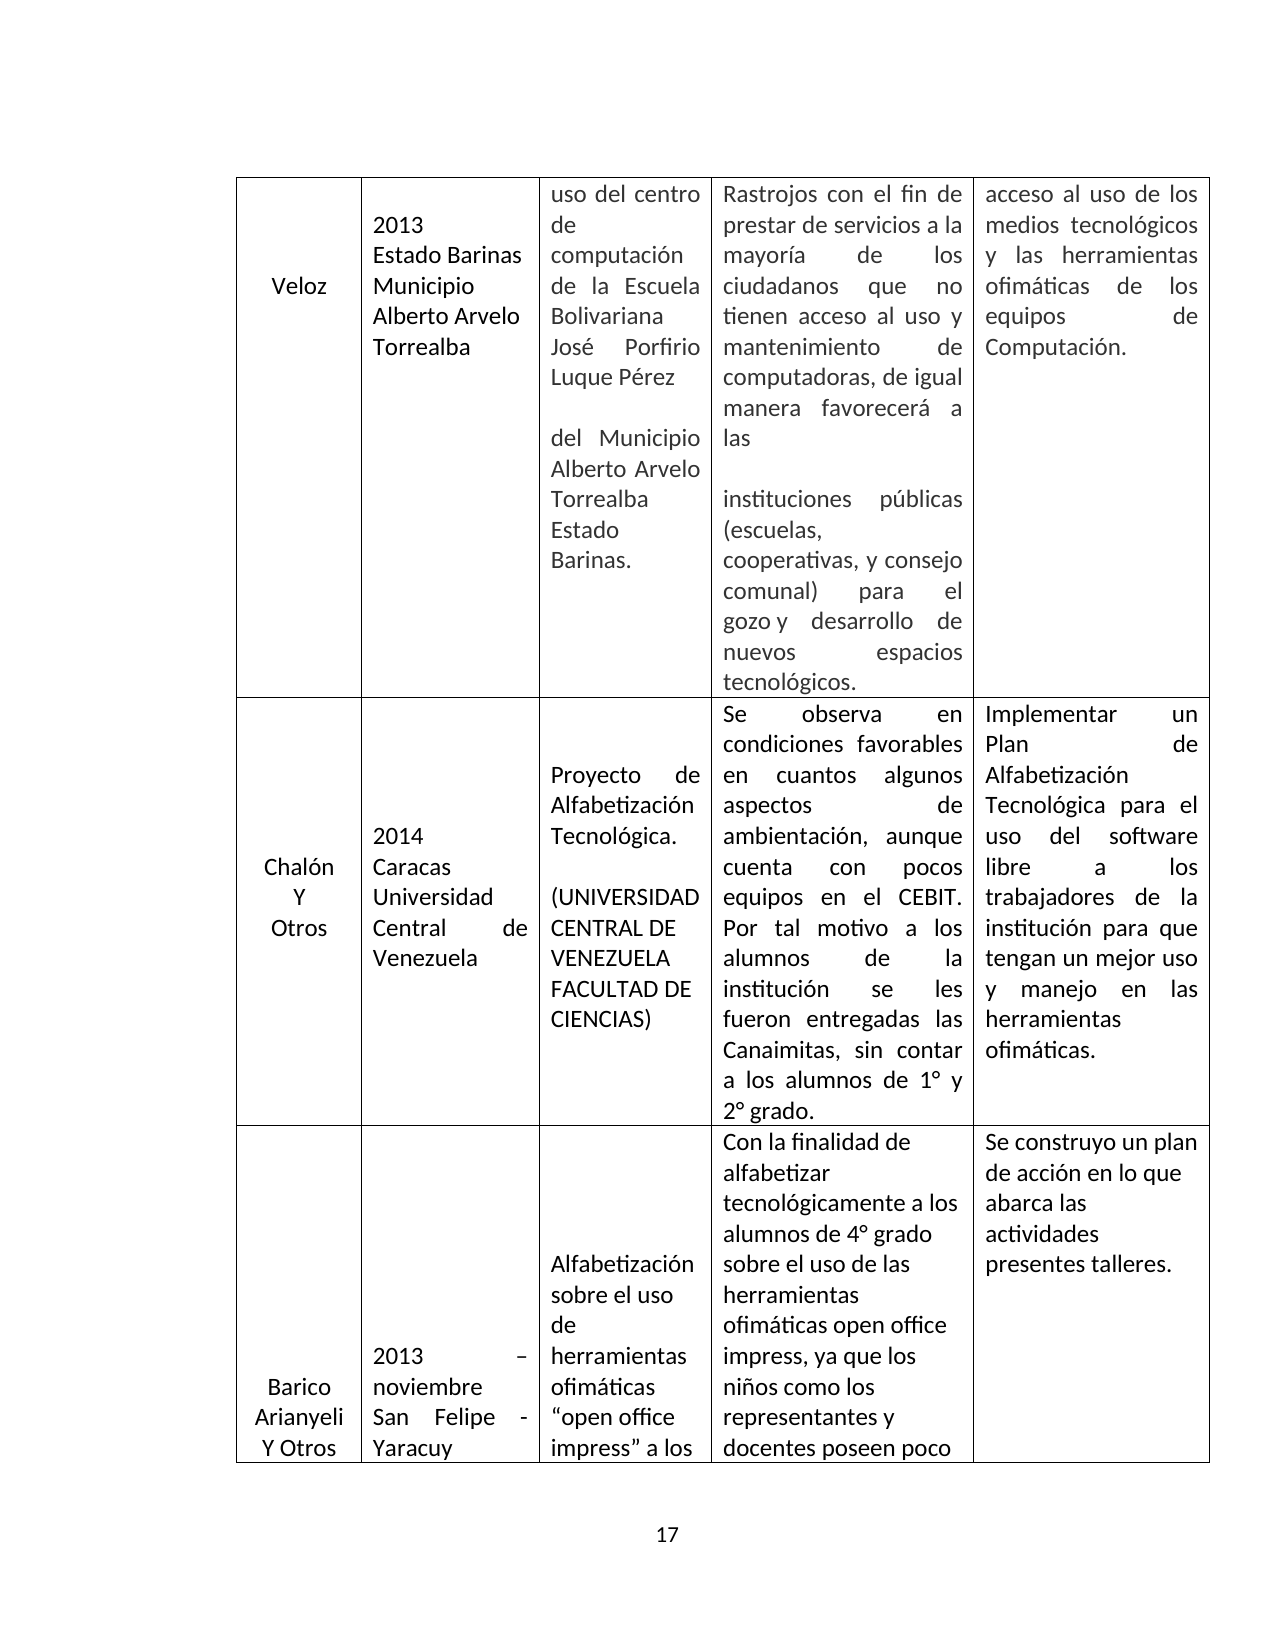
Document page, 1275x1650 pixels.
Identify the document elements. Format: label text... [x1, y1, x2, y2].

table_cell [362, 1126, 539, 1462]
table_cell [712, 1126, 973, 1462]
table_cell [540, 1126, 711, 1462]
table_cell Veloz [237, 178, 361, 697]
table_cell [237, 1126, 361, 1462]
table_cell Implementar un Plan de Alfabetización Tecnológica para el uso del software libre a los trabajadores de la institución para que tengan un mejor uso y manejo en las herramientas ofimáticas. [974, 698, 1209, 1125]
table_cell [974, 178, 1209, 697]
table_cell Proyecto de Alfabetización Tecnológica. (UNIVERSIDAD CENTRAL DE VENEZUELA FACULTAD DE CIENCIAS) [540, 698, 711, 1125]
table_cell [712, 178, 973, 697]
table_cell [974, 1126, 1209, 1462]
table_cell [540, 178, 711, 697]
table_cell Chalón Y Otros [237, 698, 361, 1125]
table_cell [362, 178, 539, 697]
table_cell Se observa en condiciones favorables en cuantos algunos aspectos de ambientación, aunque cuenta con pocos equipos en el CEBIT. Por tal motivo a los alumnos de la institución se les fueron entregadas las Canaimitas, sin contar a los alumnos de 1° y 2° grado. [712, 698, 973, 1125]
table_cell 2014 Caracas Universidad Central de Venezuela [362, 698, 539, 1125]
